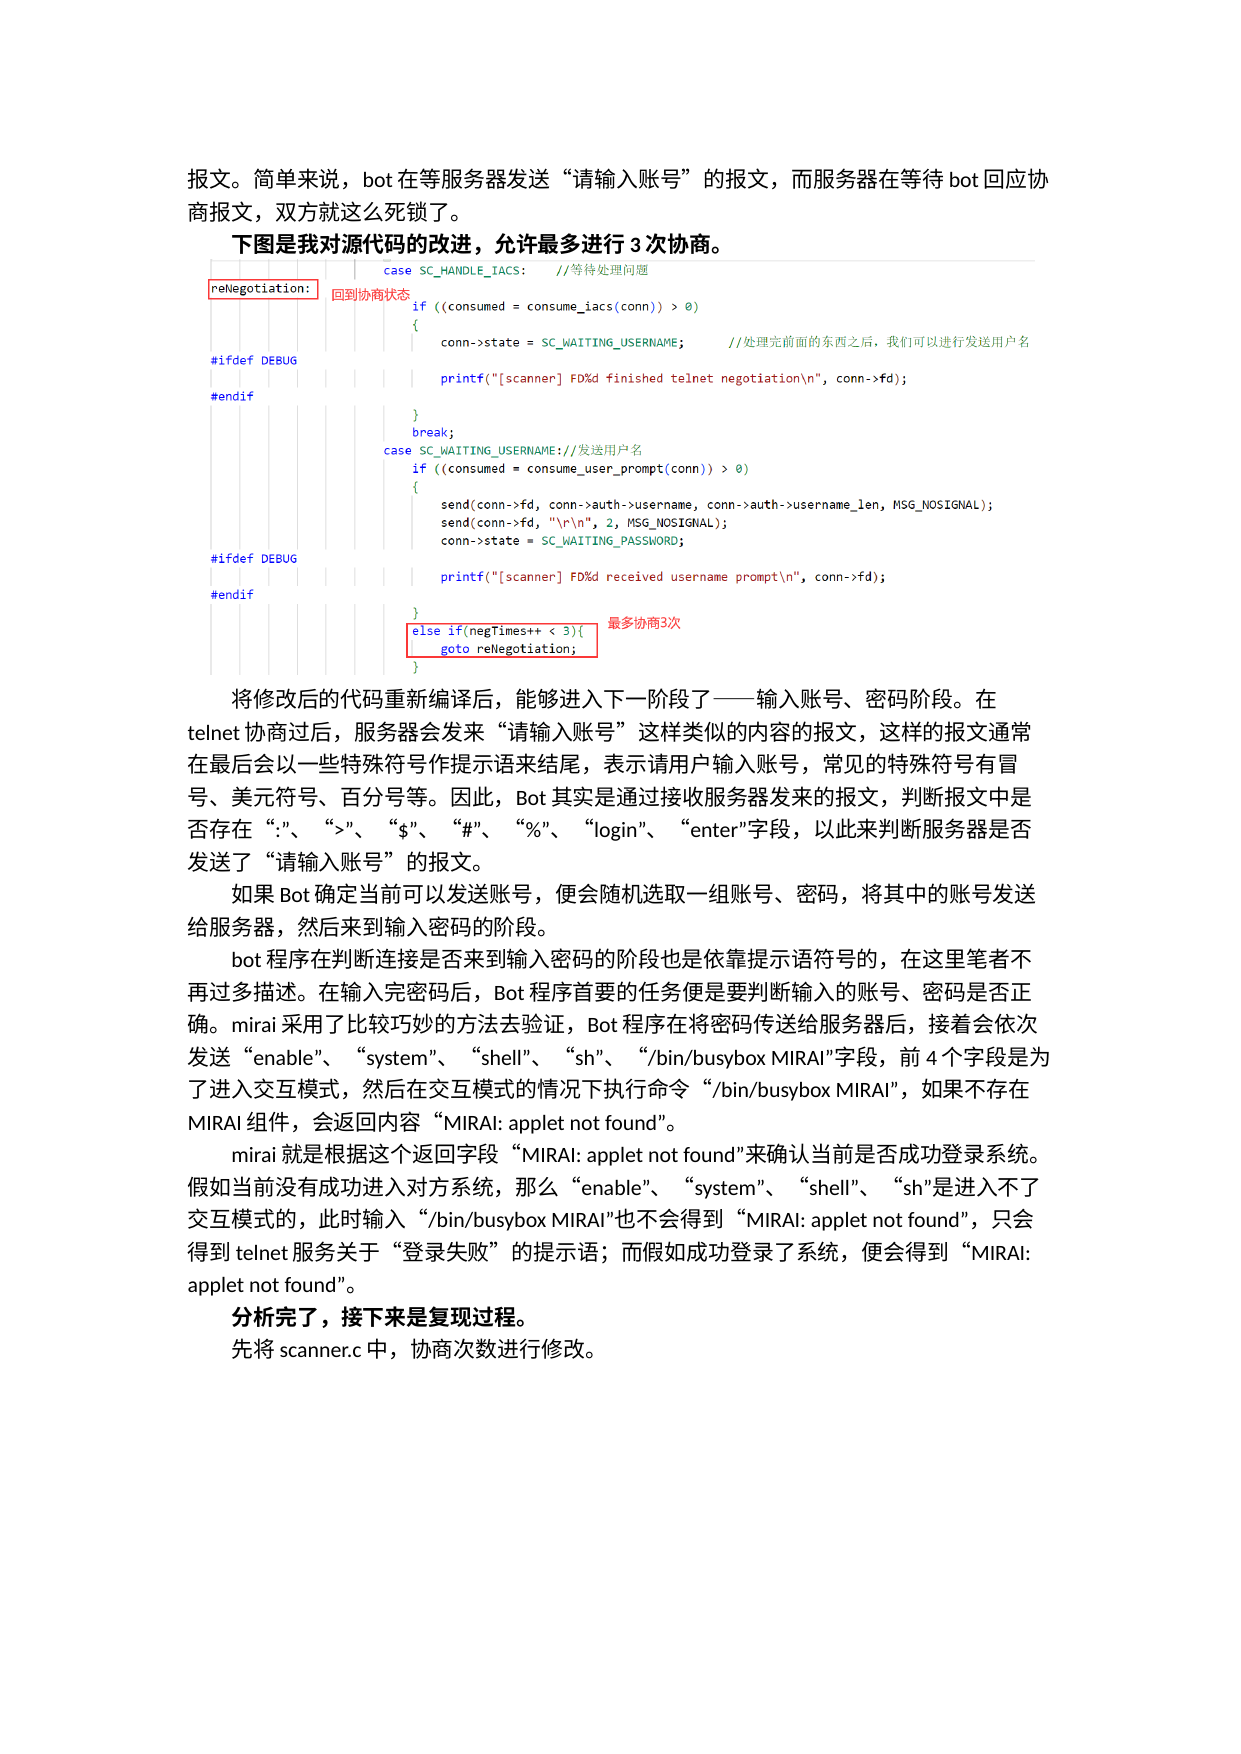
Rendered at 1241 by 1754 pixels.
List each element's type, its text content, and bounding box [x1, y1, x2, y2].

picture [205, 259, 1035, 675]
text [187, 162, 1053, 227]
text 分析完了，接下来是复现过程。 [187, 1299, 1053, 1332]
text 先将scanner.c中，协商次数进行修改。 [187, 1332, 1053, 1364]
text bot程序在判断连接是否来到输入密码的阶段也是依靠提示语符号的，在这里笔者不再过多描述。在输入完密码后，Bot程序首要的任务便是要判断输入的账号、密码是否正确。mirai采用了比较巧妙的方法去验证，Bot程序在将密码传送给服务器后，接着会依次发送“enable”、“system”、“shell”、“sh”、“/bin/busybox MIRAI”字段，前4个字段是为了进入交互模式，然后在交互模式的情况下执行命令“/bin/busybox MIRAI”，如果不存在MIRAI组件，会返回内容“MIRAI: applet not found”。 [187, 942, 1053, 1137]
text mirai就是根据这个返回字段“MIRAI: applet not found”来确认当前是否成功登录系统。假如当前没有成功进入对方系统，那么“enable”、“system”、“shell”、“sh”是进入不了交互模式的，此时输入“/bin/busybox MIRAI”也不会得到“MIRAI: applet not found”，只会得到telnet服务关于“登录失败”的提示语；而假如成功登录了系统，便会得到“MIRAI: applet not found”。 [187, 1137, 1053, 1299]
text 将修改后的代码重新编译后，能够进入下一阶段了——输入账号、密码阶段。在telnet协商过后，服务器会发来“请输入账号”这样类似的内容的报文，这样的报文通常在最后会以一些特殊符号作提示语来结尾，表示请用户输入账号，常见的特殊符号有冒号、美元符号、百分号等。因此，Bot其实是通过接收服务器发来的报文，判断报文中是否存在“:”、“>”、“$”、“#”、“%”、“login”、“enter”字段，以此来判断服务器是否发送了“请输入账号”的报文。 [187, 682, 1053, 877]
text 如果Bot确定当前可以发送账号，便会随机选取一组账号、密码，将其中的账号发送给服务器，然后来到输入密码的阶段。 [187, 877, 1053, 942]
text 下图是我对源代码的改进，允许最多进行3次协商。 [187, 227, 1053, 259]
